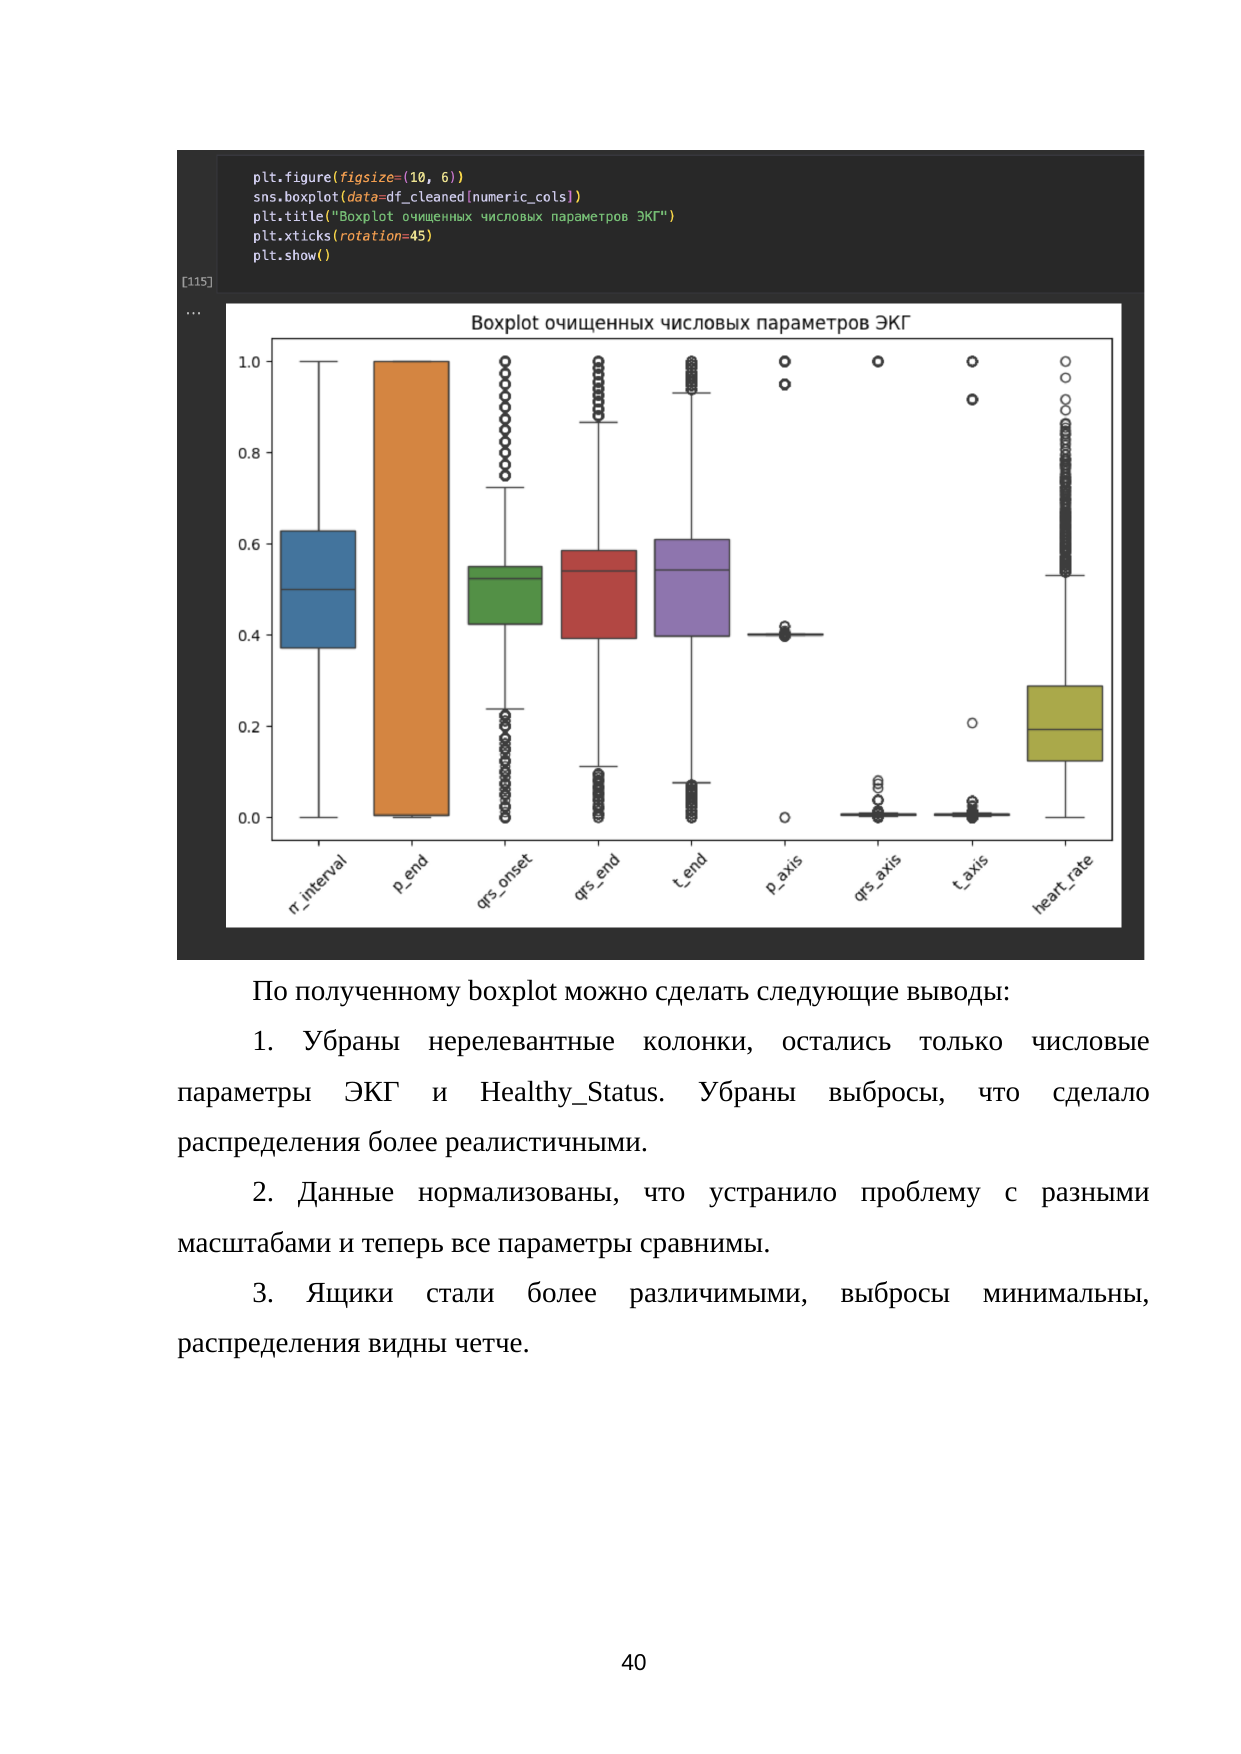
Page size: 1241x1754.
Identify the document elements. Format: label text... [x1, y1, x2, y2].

text По полученному boxplot можно сделать следующие выводы: [177, 973, 1151, 1007]
text 1. Убраны нерелевантные колонки, остались только числовые параметры ЭКГ и Healthy_Status. Убраны выбросы, что сделало распределения более реалистичными. [177, 1023, 1151, 1158]
text 3. Ящики стали более различимыми, выбросы минимальны, распределения видны четче. [177, 1275, 1151, 1359]
text 2. Данные нормализованы, что устранило проблему с разными масштабами и теперь все параметры сравнимы. [177, 1174, 1151, 1258]
picture [177, 150, 1145, 960]
